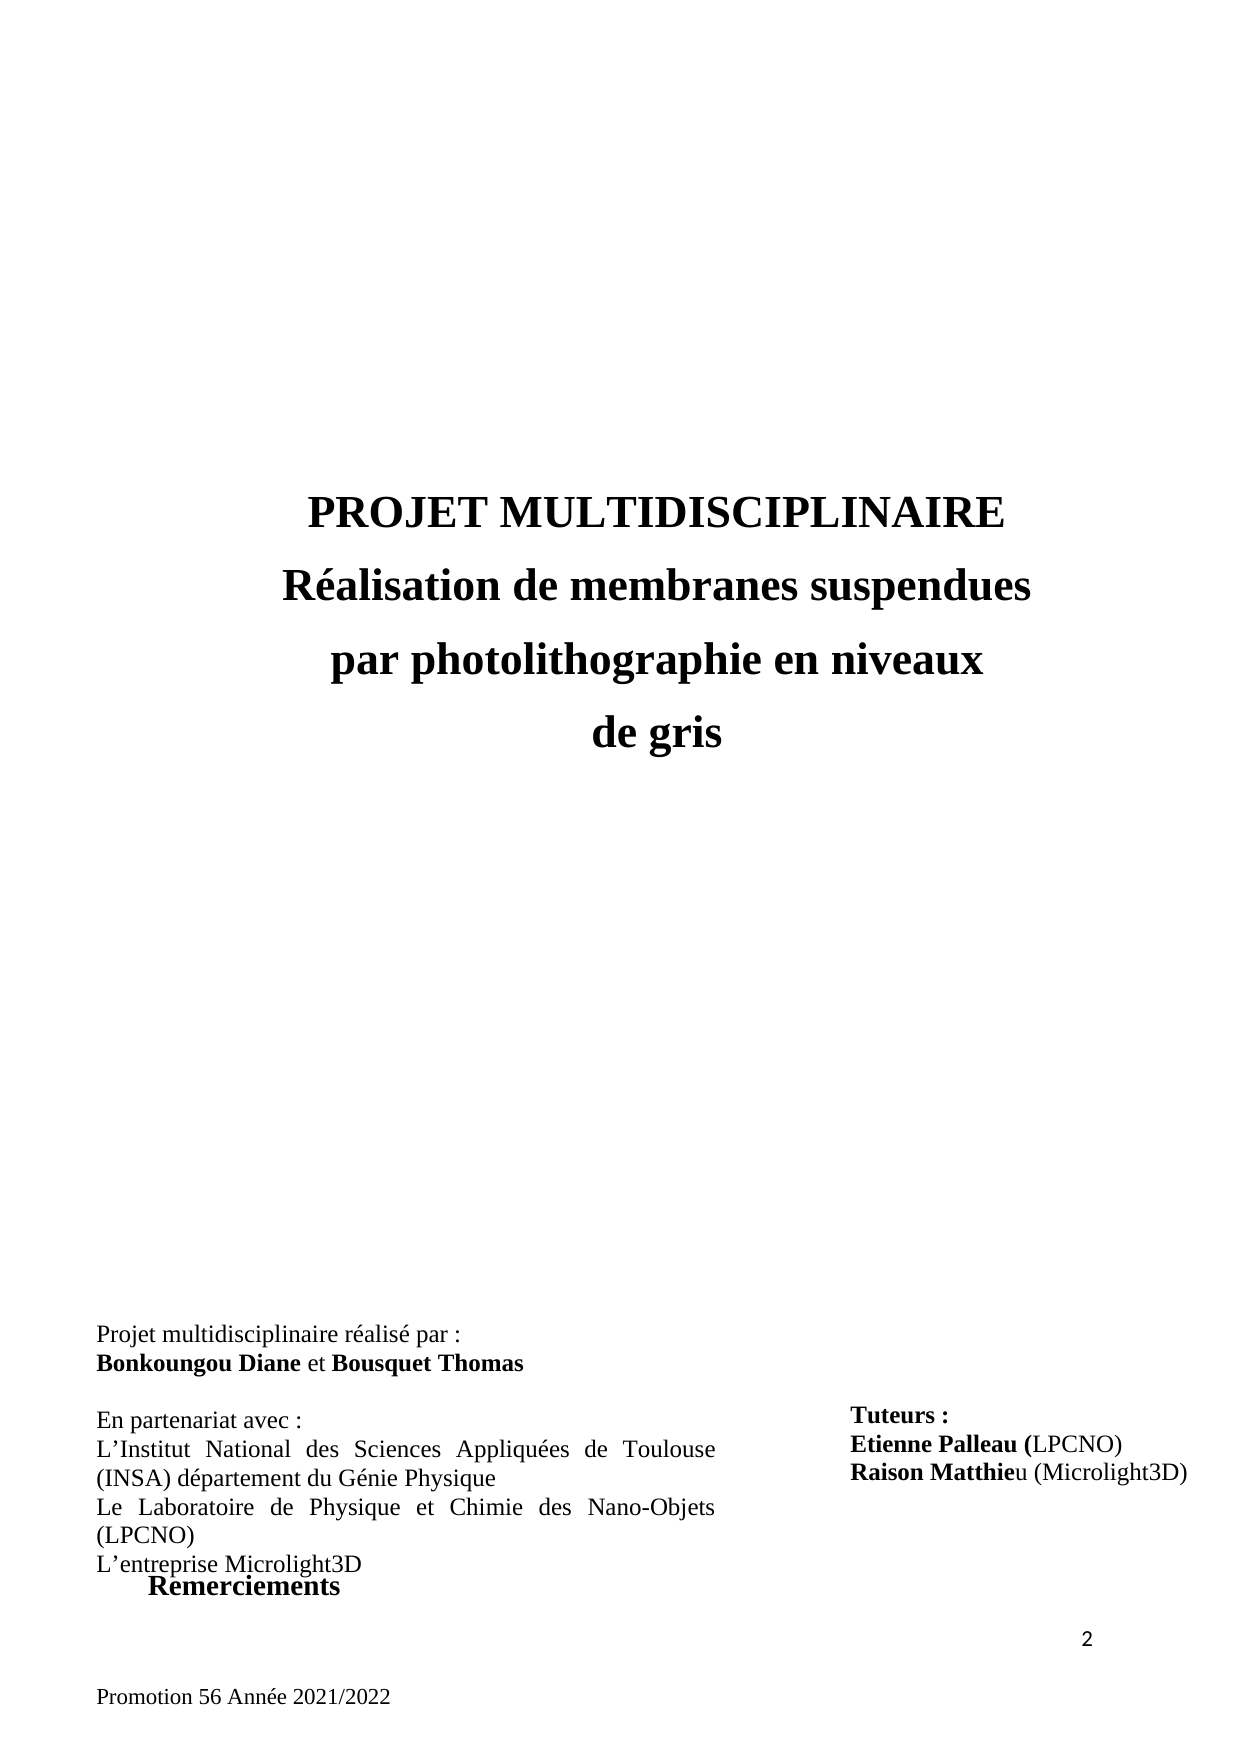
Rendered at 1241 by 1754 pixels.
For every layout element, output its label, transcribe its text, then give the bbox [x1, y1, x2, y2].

text Remerciements [148, 1568, 1093, 1601]
